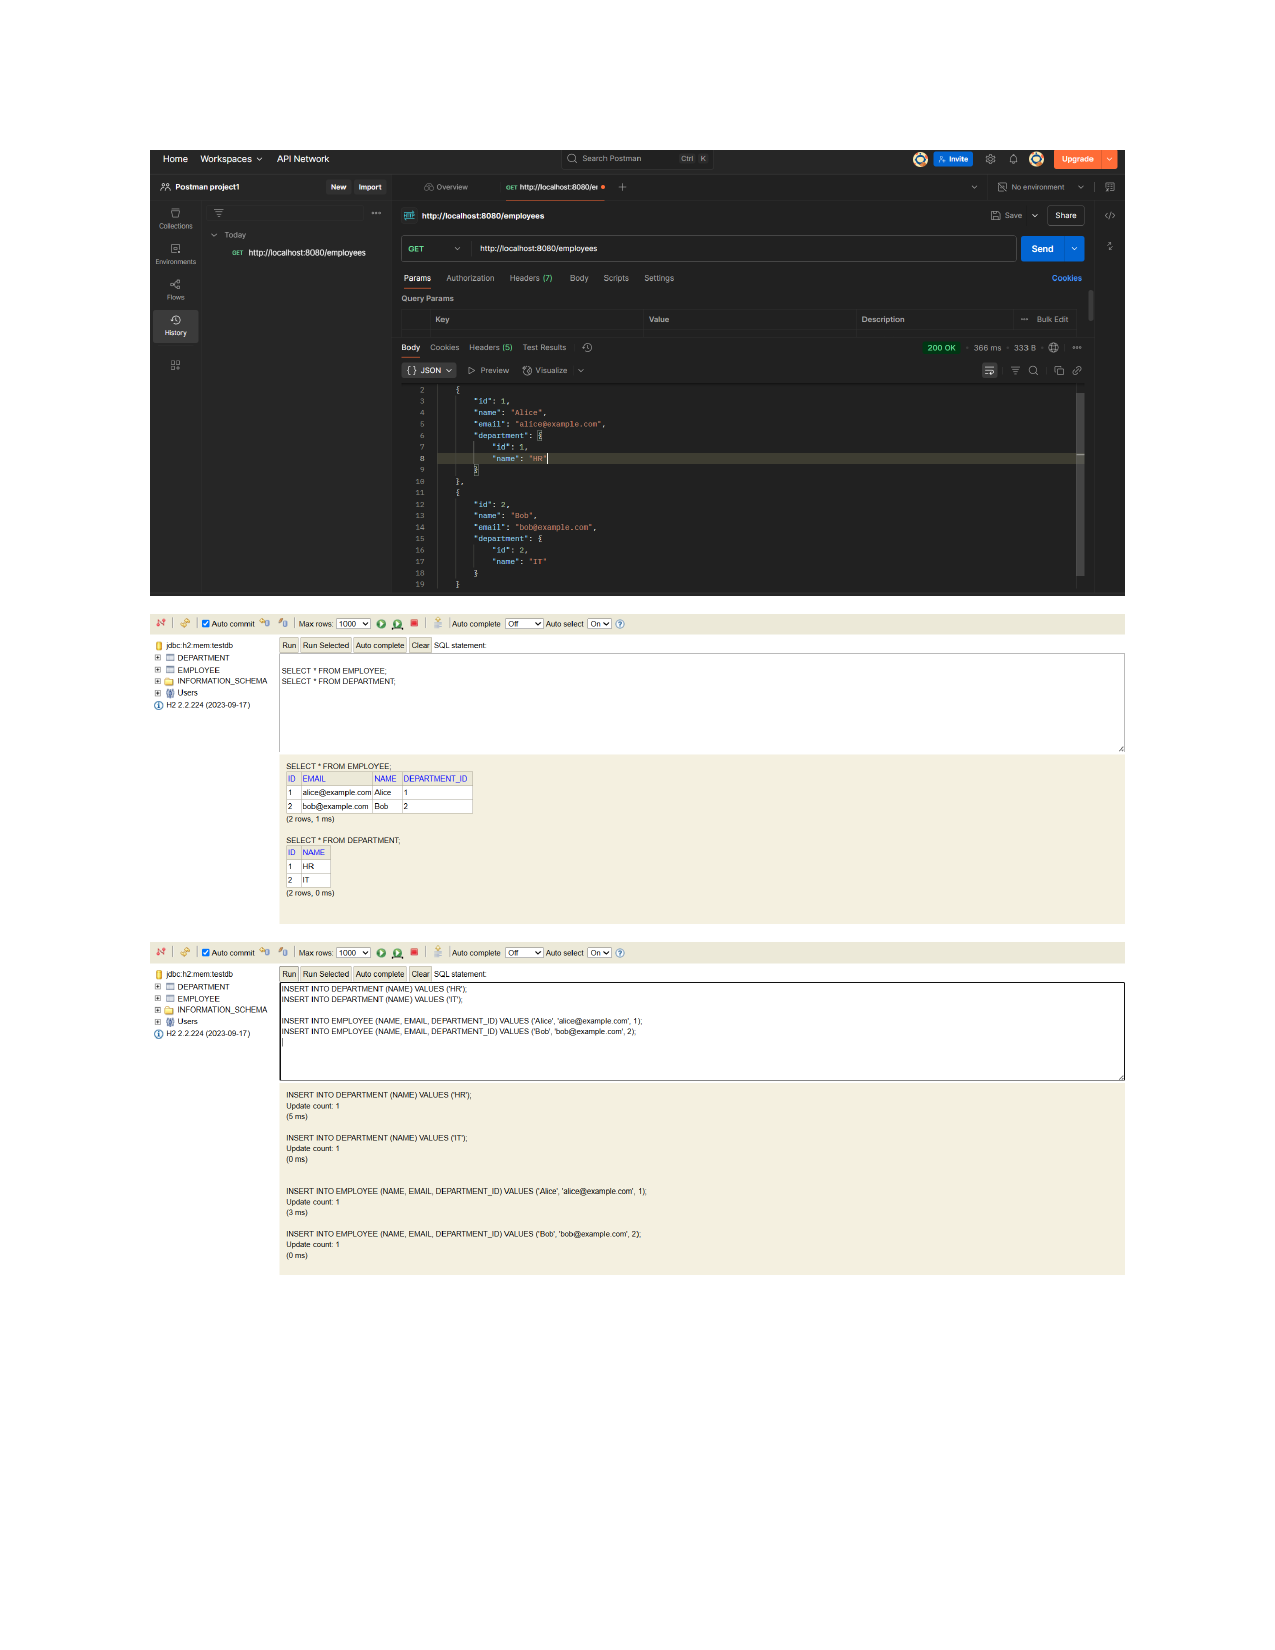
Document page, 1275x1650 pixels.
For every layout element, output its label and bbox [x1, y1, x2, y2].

picture [150, 614, 1125, 924]
picture [150, 150, 1125, 596]
picture [150, 942, 1125, 1275]
